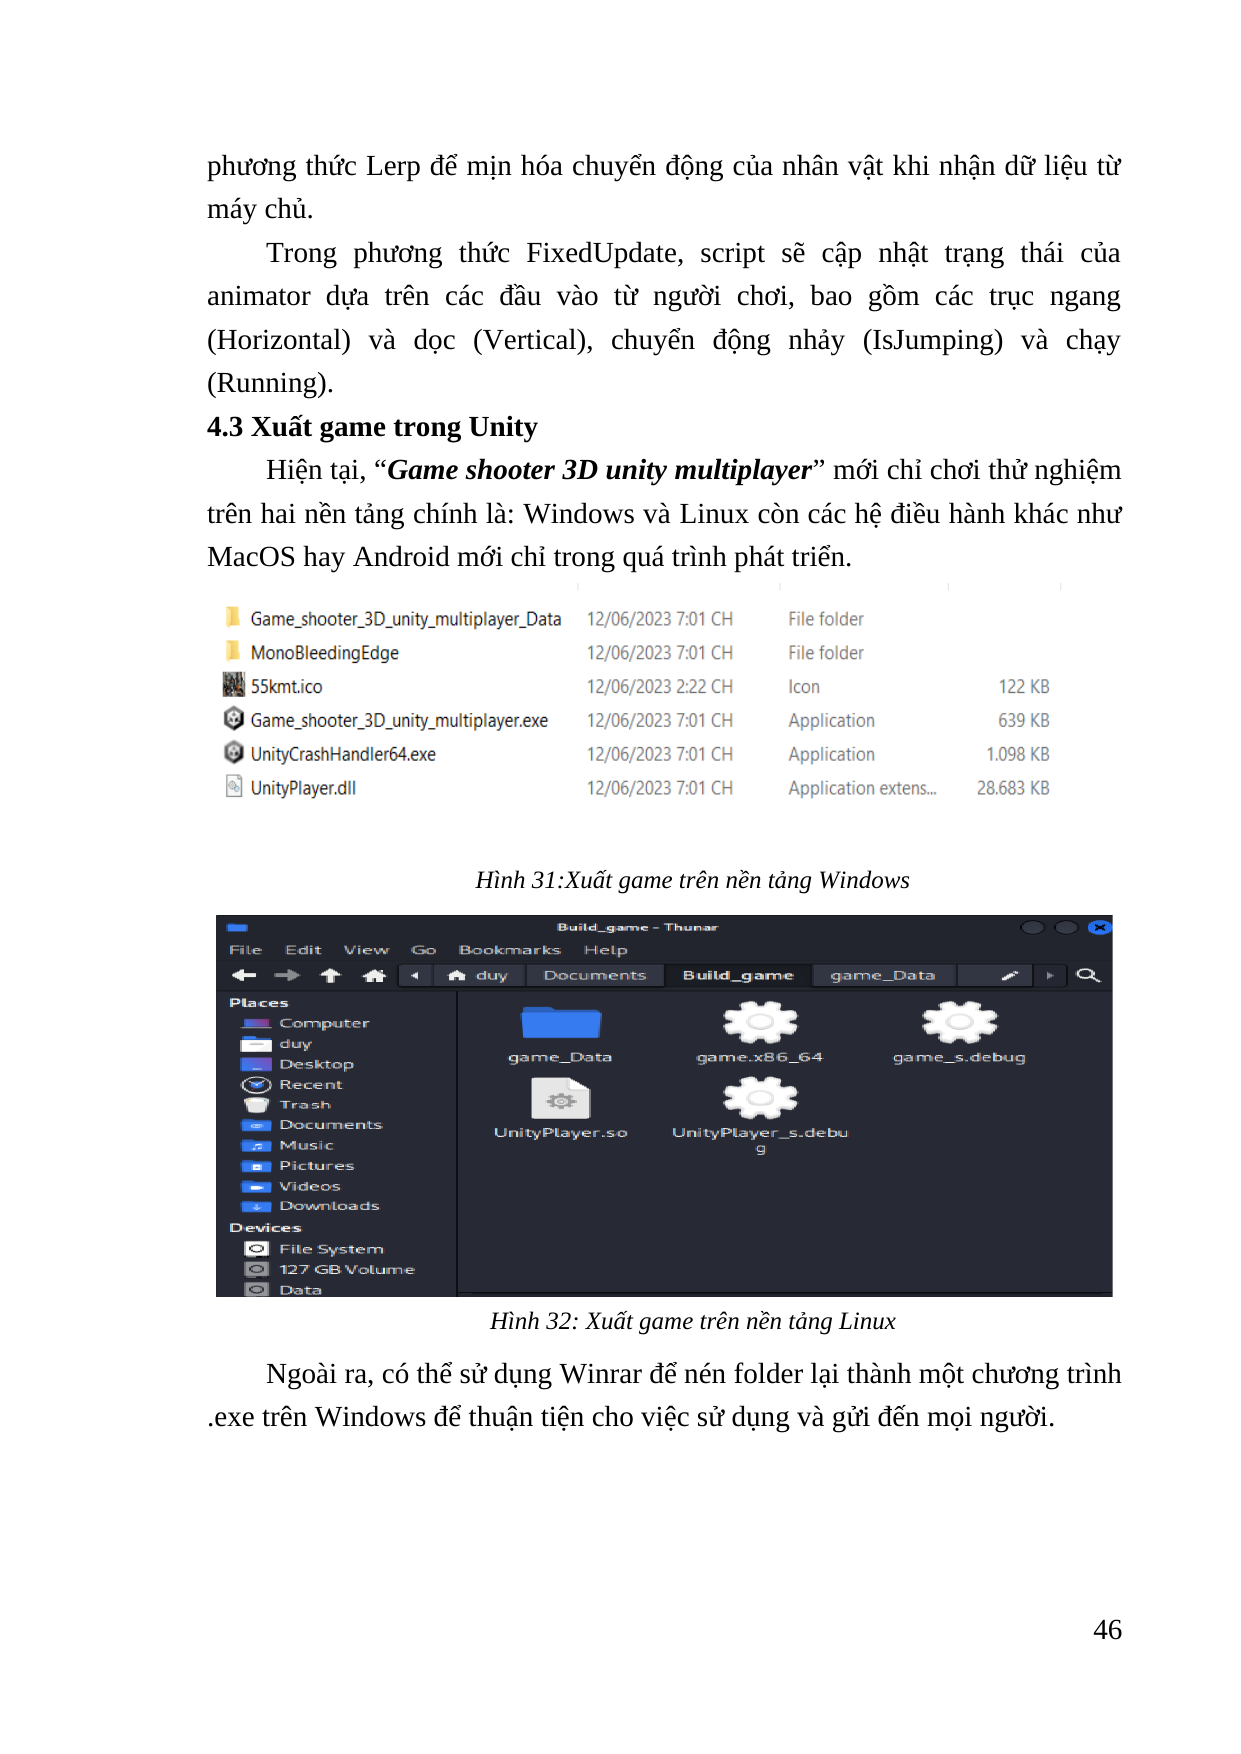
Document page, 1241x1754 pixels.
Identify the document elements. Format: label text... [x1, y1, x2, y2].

text Hiện tại, “Game shooter 3D unity multiplayer” mới chỉ chơi thử nghiệm trên hai nền tảng chính là: Windows và Linux còn các hệ điều hành khác như MacOS hay Android mới chỉ trong quá trình phát triển. [207, 452, 1122, 573]
picture [216, 915, 1113, 1297]
picture [206, 583, 1123, 856]
text Hình 31:Xuất game trên nền tảng Windows [207, 866, 1122, 894]
text Trong phương thức FixedUpdate, script sẽ cập nhật trạng thái của animator dựa trên các đầu vào từ người chơi, bao gồm các trục ngang (Horizontal) và dọc (Vertical), chuyển động nhảy (IsJumping) và chạy (Running). [207, 235, 1122, 399]
text Hình 32: Xuất game trên nền tảng Linux [207, 1306, 1122, 1335]
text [207, 148, 1122, 225]
text Ngoài ra, có thể sử dụng Winrar để nén folder lại thành một chương trình .exe trên Windows để thuận tiện cho việc sử dụng và gửi đến mọi người. [207, 1356, 1122, 1433]
subtitle 4.3 Xuất game trong Unity [207, 409, 1122, 442]
